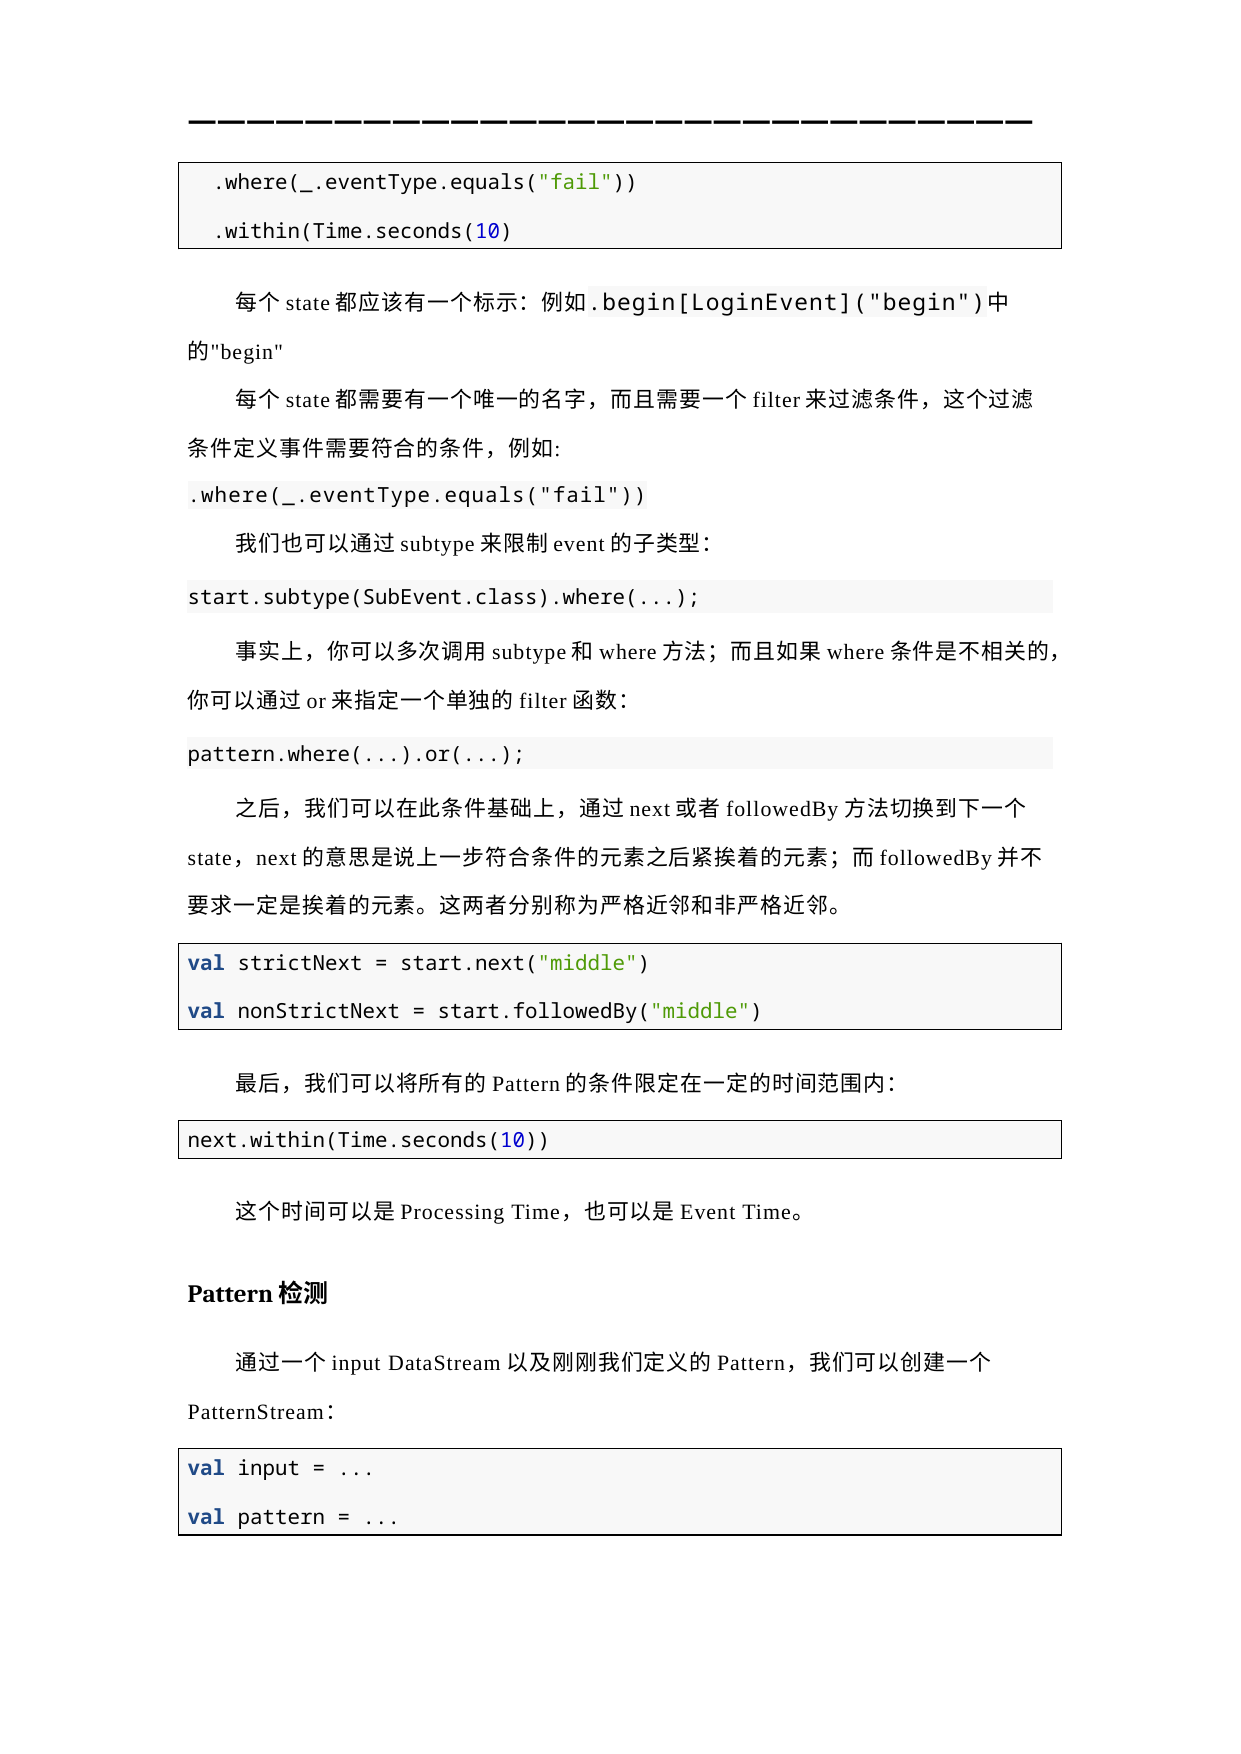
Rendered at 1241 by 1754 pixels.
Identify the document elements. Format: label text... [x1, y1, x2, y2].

text 事实上，你可以多次调用subtype和where方法；而且如果where条件是不相关的，你可以通过or来指定一个单独的filter函数： [187, 633, 1053, 715]
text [179, 163, 1061, 248]
text 我们也可以通过subtype来限制event的子类型： [187, 525, 1053, 558]
text 这个时间可以是Processing Time，也可以是Event Time。 [187, 1194, 1053, 1226]
text 最后，我们可以将所有的Pattern的条件限定在一定的时间范围内： [187, 1065, 1053, 1098]
text Pattern 检测 [187, 1261, 1053, 1326]
text next.within(Time.seconds(10)) [179, 1121, 1061, 1158]
text 通过一个input DataStream以及刚刚我们定义的Pattern，我们可以创建一个PatternStream： [187, 1344, 1053, 1426]
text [179, 1449, 1061, 1534]
text pattern.where(...).or(...); [187, 737, 1053, 769]
text start.subtype(SubEvent.class).where(...); [187, 580, 1053, 613]
text 每个state都需要有一个唯一的名字，而且需要一个filter来过滤条件，这个过滤条件定义事件需要符合的条件，例如: [187, 382, 1053, 463]
text 每个state都应该有一个标示：例如.begin[LoginEvent]("begin")中的"begin" [187, 284, 1053, 366]
text .where(_.eventType.equals("fail")) [187, 479, 1053, 511]
text 之后，我们可以在此条件基础上，通过next或者followedBy方法切换到下一个state，next的意思是说上一步符合条件的元素之后紧挨着的元素；而followedBy并不要求一定是挨着的元素。这两者分别称为严格近邻和非严格近邻。 [187, 790, 1053, 920]
text val strictNext = start.next("middle") val nonStrictNext = start.followedBy("middle") [179, 944, 1061, 1029]
